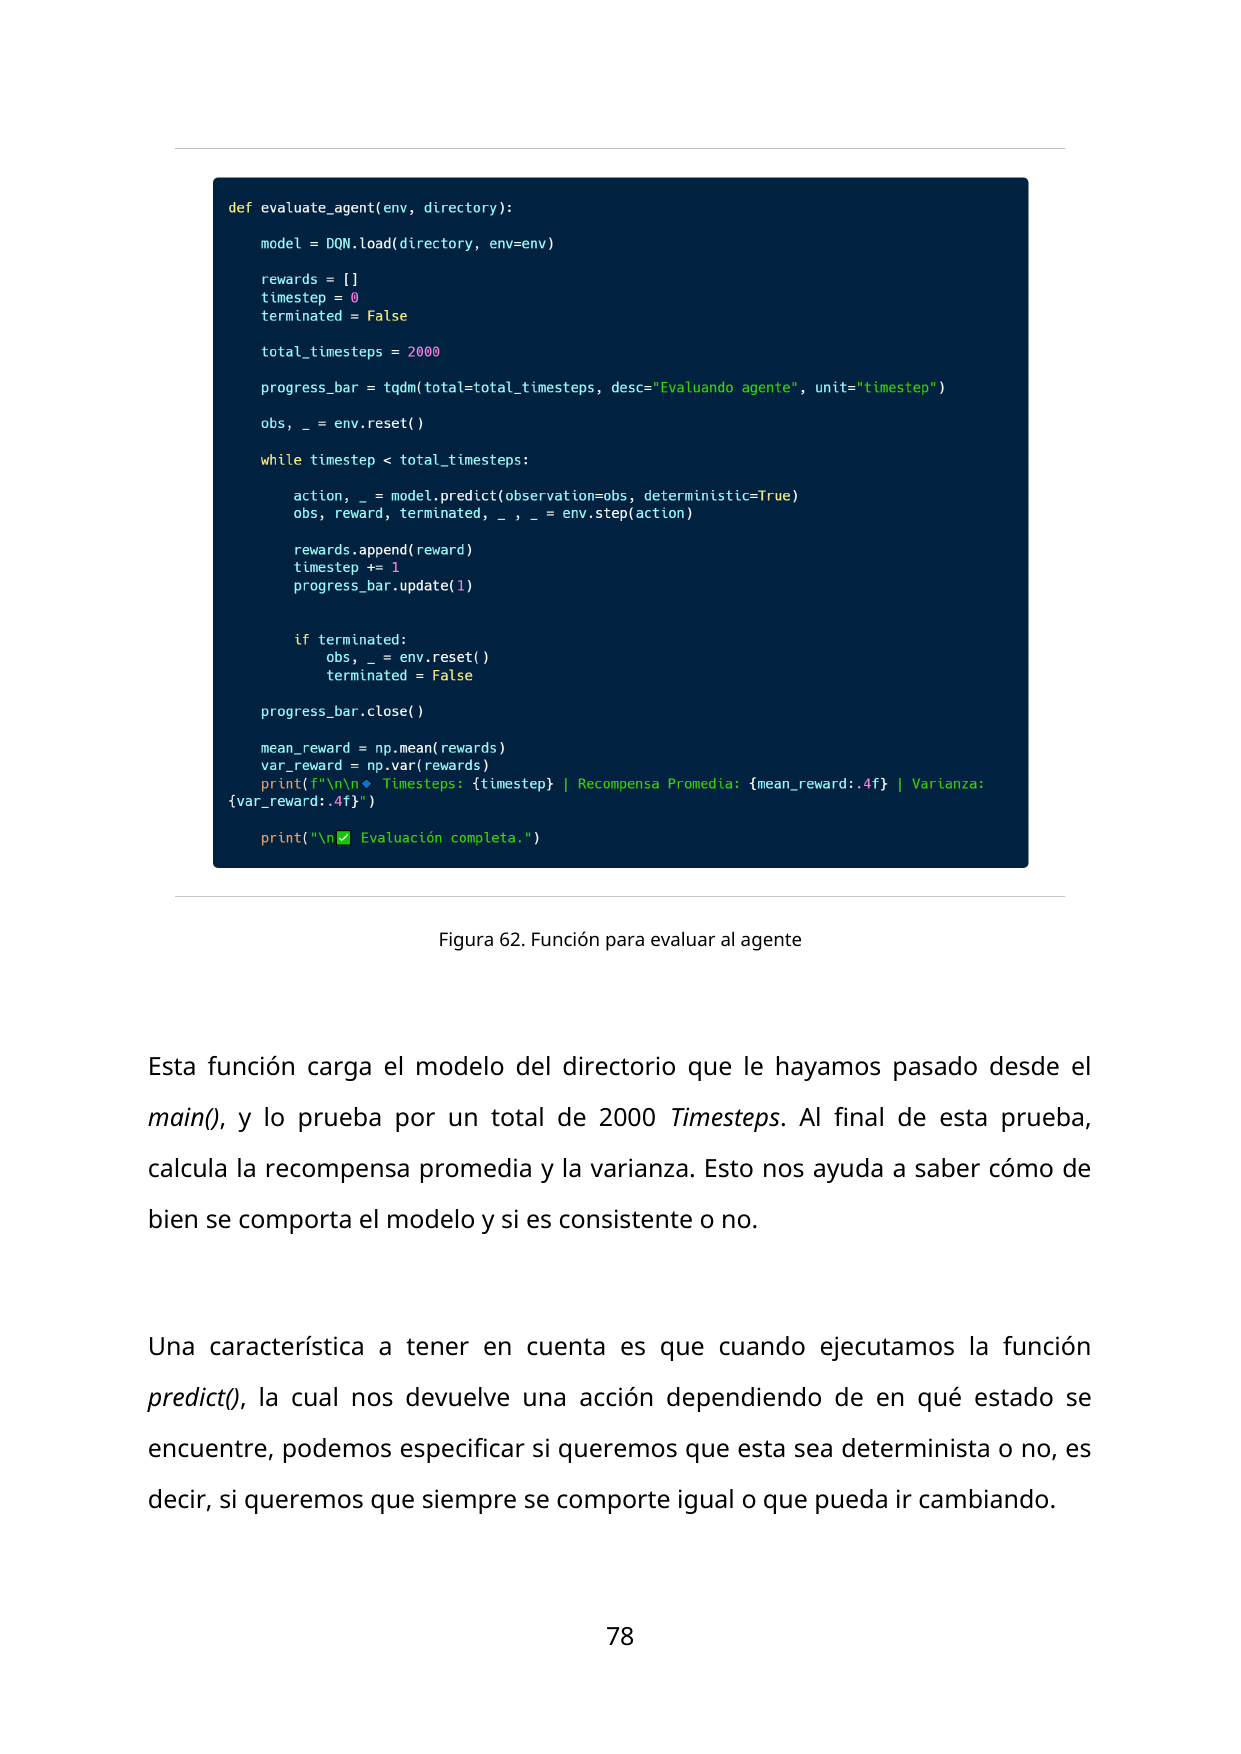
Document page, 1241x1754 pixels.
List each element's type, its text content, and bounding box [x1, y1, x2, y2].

picture [175, 148, 1066, 897]
text Esta función carga el modelo del directorio que le hayamos pasado desde el main(), y lo prueba por un total de 2000 Timesteps. Al final de esta prueba, calcula la recompensa promedia y la varianza. Esto nos ayuda a saber cómo de bien se comporta el modelo y si es consistente o no. [148, 1049, 1092, 1236]
text Una característica a tener en cuenta es que cuando ejecutamos la función predict(), la cual nos devuelve una acción dependiendo de en qué estado se encuentre, podemos especificar si queremos que esta sea determinista o no, es decir, si queremos que siempre se comporte igual o que pueda ir cambiando. [148, 1329, 1092, 1516]
text Figura 62. Función para evaluar al agente [148, 926, 1092, 952]
